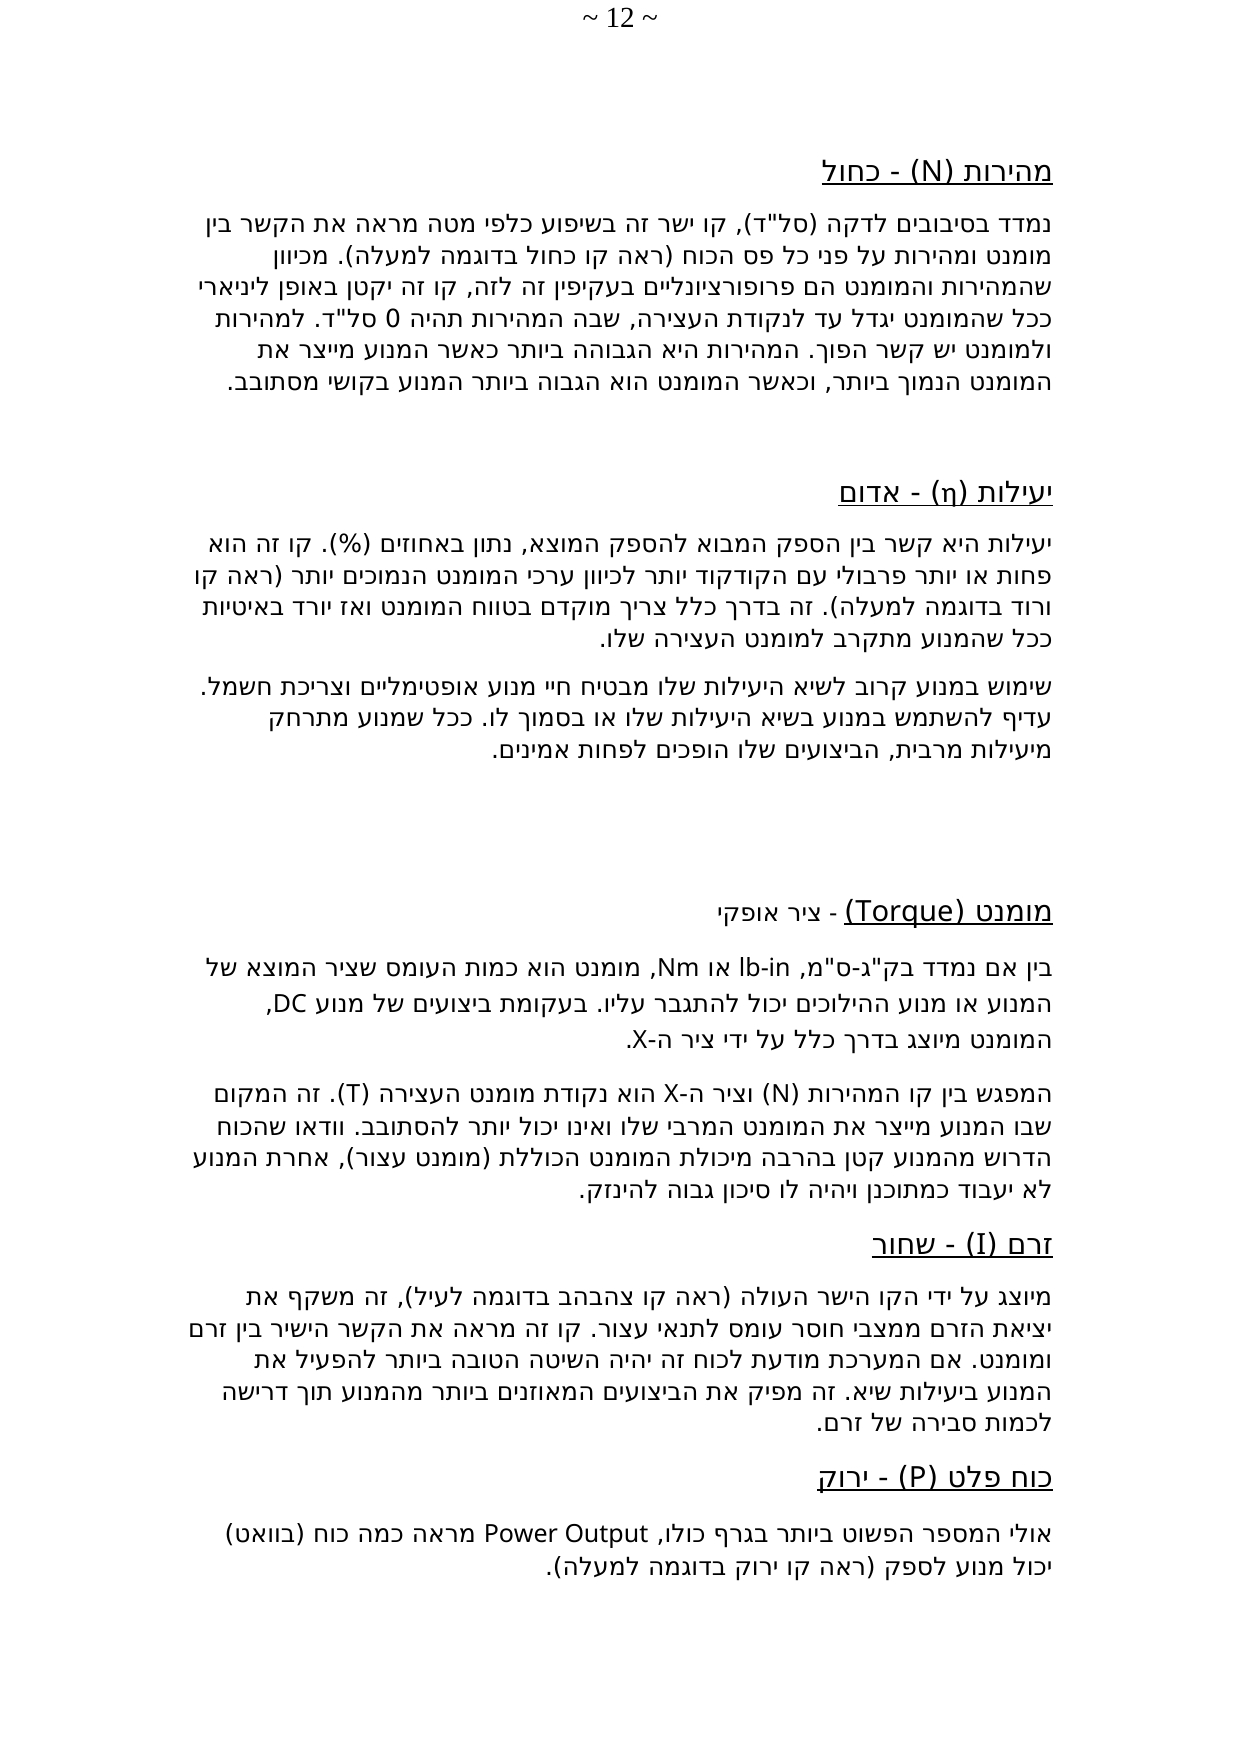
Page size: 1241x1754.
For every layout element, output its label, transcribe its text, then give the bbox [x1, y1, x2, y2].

text אולי המספר הפשוט ביותר בגרף כולו, Power Output מראה כמה כוח (בוואט) יכול מנוע לספק (ראה קו ירוק בדוגמה למעלה). [187, 1516, 1053, 1581]
text כוח פלט (P) - ירוק [187, 1456, 1053, 1496]
text מיוצג על ידי הקו הישר העולה (ראה קו צהבהב בדוגמה לעיל), זה משקף את יציאת הזרם ממצבי חוסר עומס לתנאי עצור. קו זה מראה את הקשר הישיר בין זרם ומומנט. אם המערכת מודעת לכוח זה יהיה השיטה הטובה ביותר להפעיל את המנוע ביעילות שיא. זה מפיק את הביצועים המאוזנים ביותר מהמנוע תוך דרישה לכמות סבירה של זרם. [187, 1282, 1053, 1437]
text יעילות היא קשר בין הספק המבוא להספק המוצא, נתון באחוזים (%). קו זה הוא פחות או יותר פרבולי עם הקודקוד יותר לכיוון ערכי המומנט הנמוכים יותר (ראה קו ורוד בדוגמה למעלה). זה בדרך כלל צריך מוקדם בטווח המומנט ואז יורד באיטיות ככל שהמנוע מתקרב למומנט העצירה שלו. [187, 529, 1053, 653]
text שימוש במנוע קרוב לשיא היעילות שלו מבטיח חיי מנוע אופטימליים וצריכת חשמל. עדיף להשתמש במנוע בשיא היעילות שלו או בסמוך לו. ככל שמנוע מתרחק מיעילות מרבית, הביצועים שלו הופכים לפחות אמינים. [187, 672, 1053, 764]
text המפגש בין קו המהירות (N) וציר ה-X הוא נקודת מומנט העצירה (T). זה המקום שבו המנוע מייצר את המומנט המרבי שלו ואינו יכול יותר להסתובב. וודאו שהכוח הדרוש מהמנוע קטן בהרבה מיכולת המומנט הכוללת (מומנט עצור), אחרת המנוע לא יעבוד כמתוכנן ויהיה לו סיכון גבוה להינזק. [187, 1076, 1053, 1204]
text זרם (I) - שחור [187, 1223, 1053, 1263]
text יעילות (η) - אדום [187, 474, 1053, 510]
text נמדד בסיבובים לדקה (סל"ד), קו ישר זה בשיפוע כלפי מטה מראה את הקשר בין מומנט ומהירות על פני כל פס הכוח (ראה קו כחול בדוגמה למעלה). מכיוון שהמהירות והמומנט הם פרופורציונליים בעקיפין זה לזה, קו זה יקטן באופן ליניארי ככל שהמומנט יגדל עד לנקודת העצירה, שבה המהירות תהיה 0 סל"ד. למהירות ולמומנט יש קשר הפוך. המהירות היא הגבוהה ביותר כאשר המנוע מייצר את המומנט הנמוך ביותר, וכאשר המומנט הוא הגבוה ביותר המנוע בקושי מסתובב. [187, 209, 1053, 396]
text בין אם נמדד בק"ג-ס"מ, lb-in או Nm, מומנט הוא כמות העומס שציר המוצא של המנוע או מנוע ההילוכים יכול להתגבר עליו. בעקומת ביצועים של מנוע DC, המומנט מיוצג בדרך כלל על ידי ציר ה-X. [187, 949, 1053, 1056]
text מומנט (Torque) - ציר אופקי [187, 890, 1053, 929]
text מהירות (N) - כחול [187, 150, 1053, 190]
